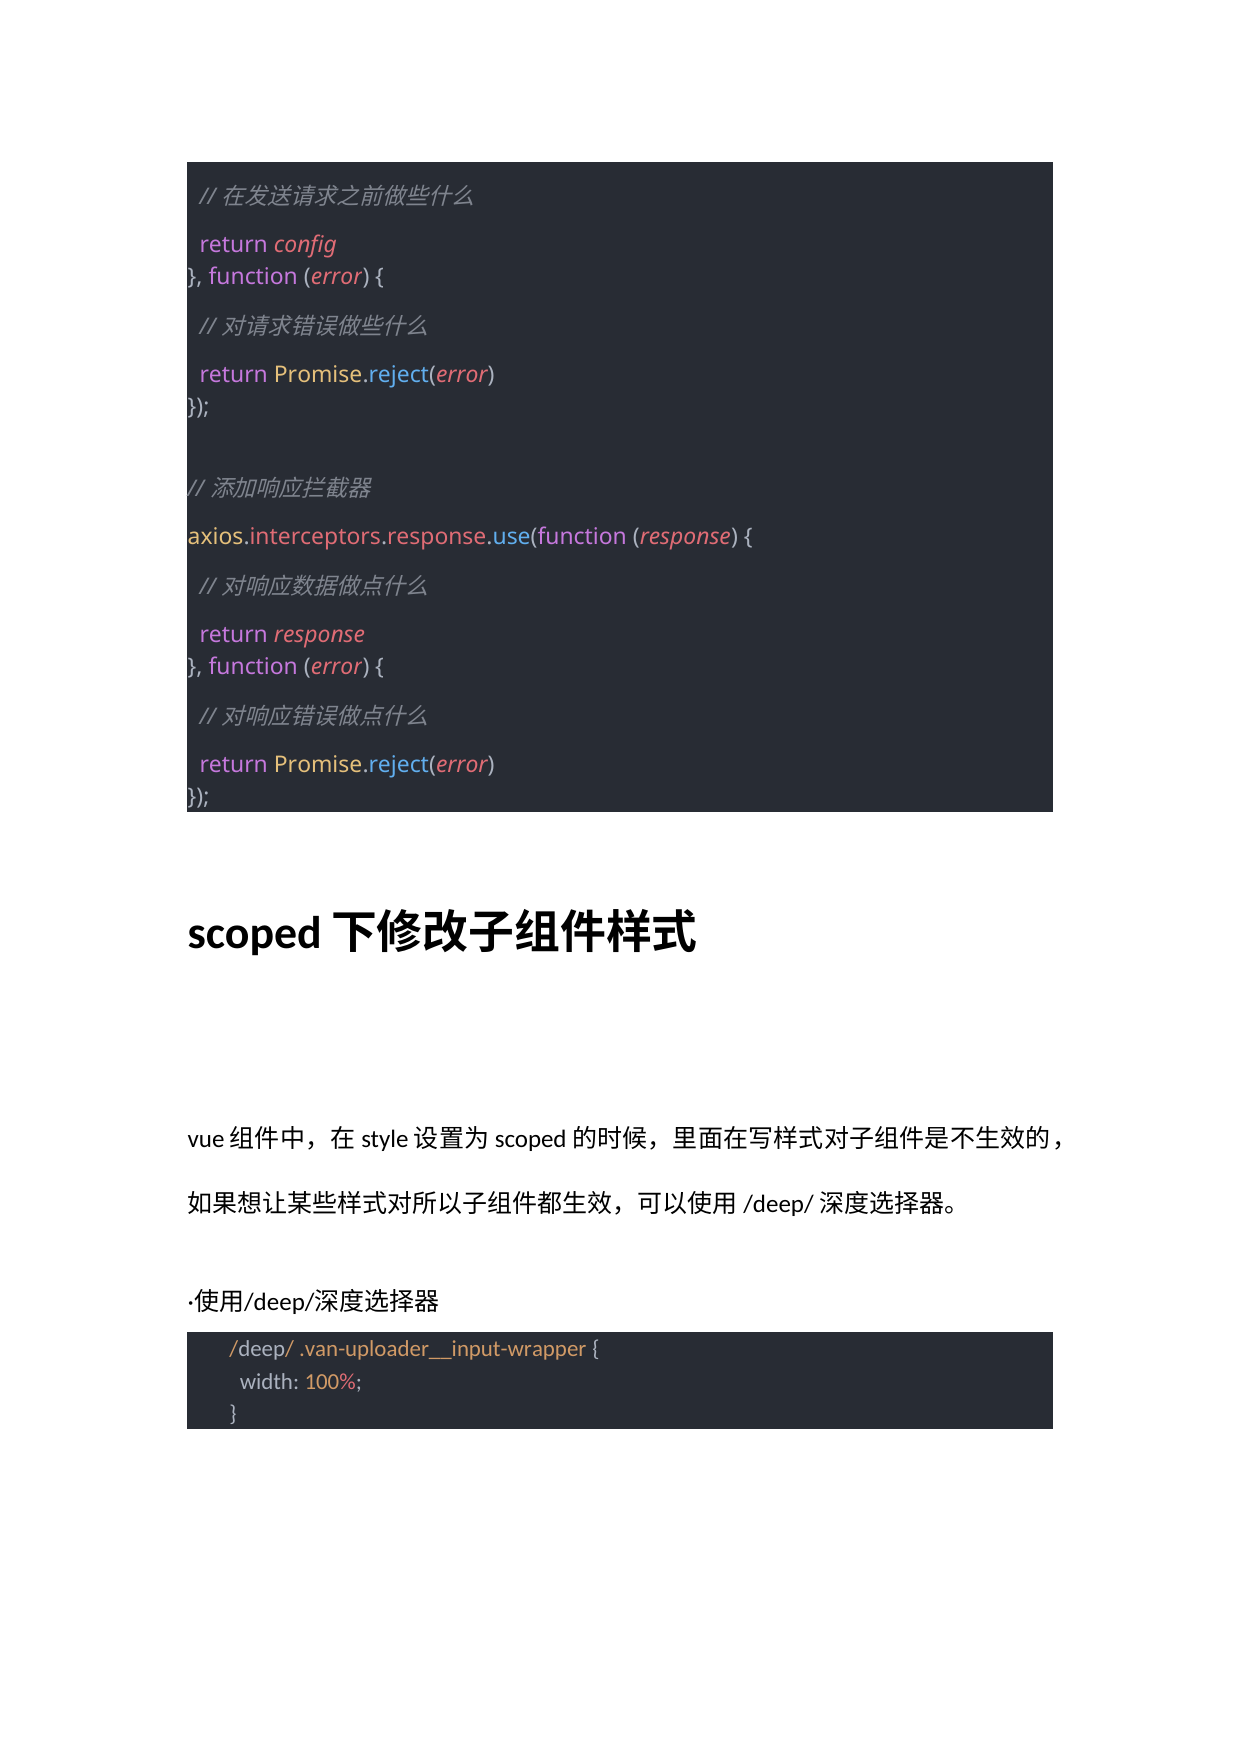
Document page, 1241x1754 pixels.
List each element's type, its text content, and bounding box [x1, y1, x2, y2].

text } [187, 1397, 1053, 1429]
text }); [187, 779, 1053, 812]
text axios.interceptors.response.use(function (response) { [187, 519, 1053, 552]
text }, function (error) { [187, 649, 1053, 682]
text // 对响应错误做点什么 [187, 682, 1053, 747]
text // 对请求错误做些什么 [187, 292, 1053, 357]
text ·使用/deep/深度选择器 [187, 1267, 1053, 1332]
text // 对响应数据做点什么 [187, 552, 1053, 617]
text return response [187, 617, 1053, 649]
text // 在发送请求之前做些什么 [187, 162, 1053, 227]
text // 添加响应拦截器 [187, 454, 1053, 519]
text /deep/ .van-uploader__input-wrapper { [187, 1332, 1053, 1364]
text }, function (error) { [187, 259, 1053, 292]
text width: 100%; [187, 1364, 1053, 1397]
subtitle scoped下修改子组件样式 [187, 880, 1053, 977]
text return Promise.reject(error) [187, 747, 1053, 779]
text vue组件中，在style设置为scoped的时候，里面在写样式对子组件是不生效的，如果想让某些样式对所以子组件都生效，可以使用 /deep/ 深度选择器。 [187, 1104, 1053, 1234]
text return config [187, 227, 1053, 259]
text }); [187, 389, 1053, 422]
text return Promise.reject(error) [187, 357, 1053, 389]
